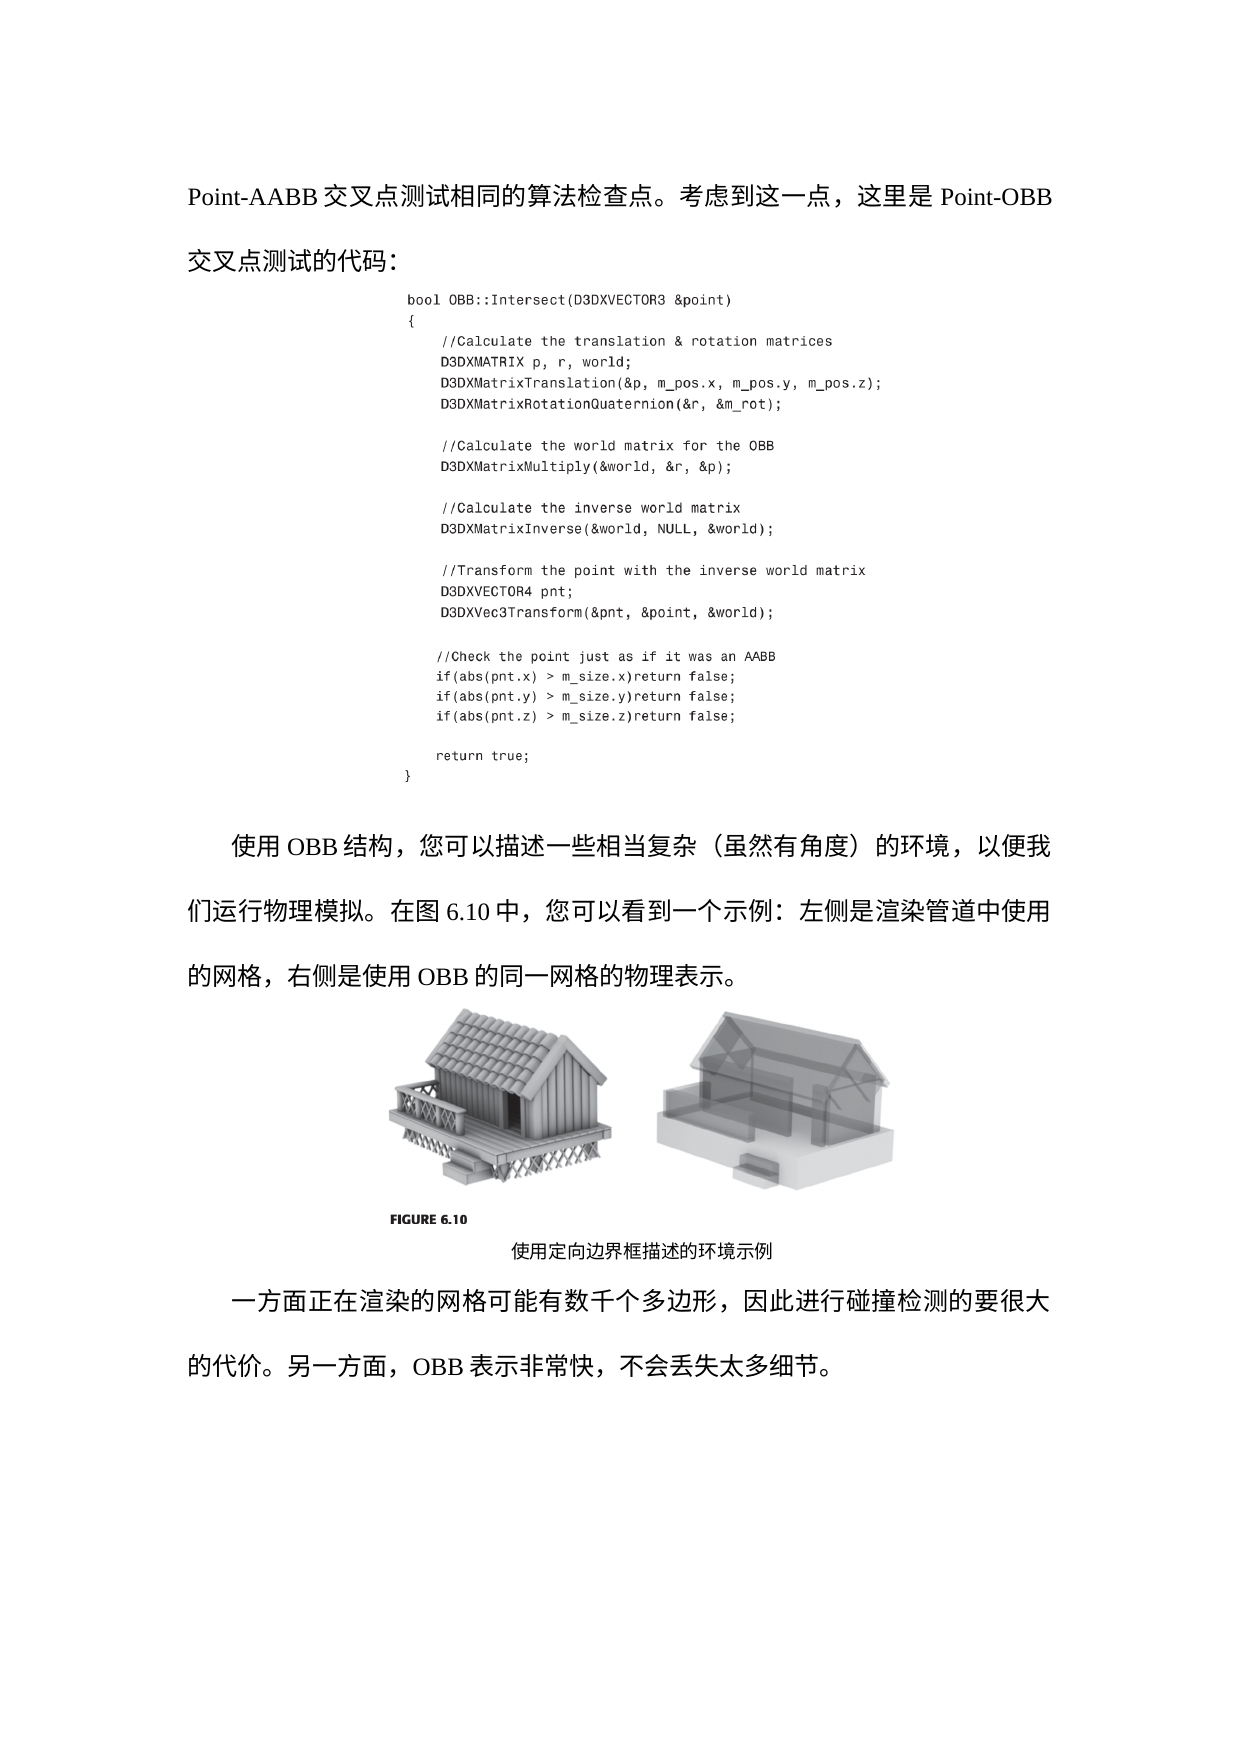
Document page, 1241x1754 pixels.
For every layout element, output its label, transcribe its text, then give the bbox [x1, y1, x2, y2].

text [187, 162, 1053, 292]
text 使用定向边界框描述的环境示例 [187, 1234, 1053, 1267]
text 使用OBB结构，您可以描述一些相当复杂（虽然有角度）的环境，以便我们运行物理模拟。在图6.10中，您可以看到一个示例：左侧是渲染管道中使用的网格，右侧是使用OBB的同一网格的物理表示。 [187, 812, 1053, 1007]
picture [403, 292, 881, 621]
picture [388, 1007, 896, 1224]
picture [402, 649, 882, 783]
text 一方面正在渲染的网格可能有数千个多边形，因此进行碰撞检测的要很大的代价。另一方面，OBB表示非常快，不会丢失太多细节。 [187, 1267, 1053, 1397]
